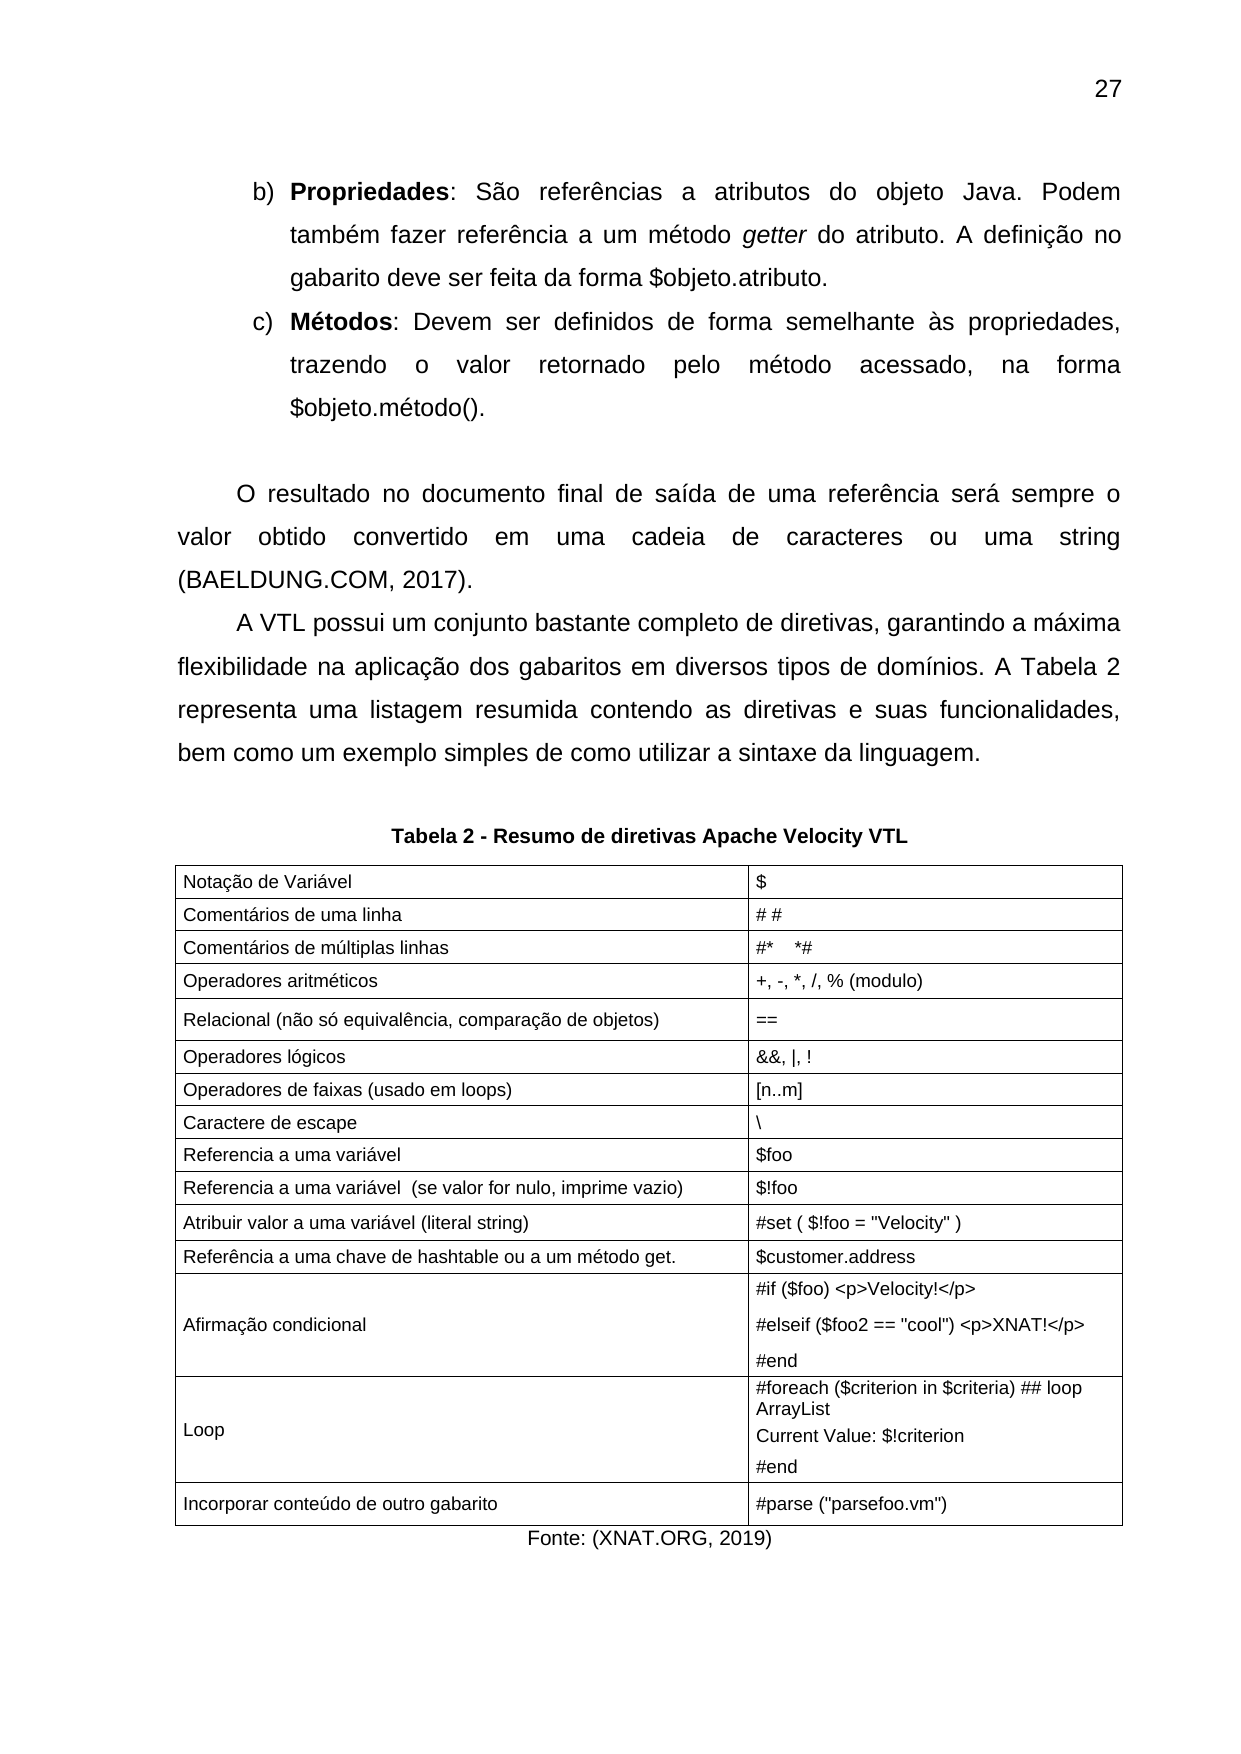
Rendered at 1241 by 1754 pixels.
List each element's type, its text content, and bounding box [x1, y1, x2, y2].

text Tabela 2 - Resumo de diretivas Apache Velocity VTL [177, 824, 1122, 848]
list Propriedades: São referências a atributos do objeto Java. Podem também fazer referência a um método getter do atributo. A definição no gabarito deve ser feita da forma $objeto.atributo. [252, 177, 1122, 292]
table_cell Atribuir valor a uma variável (literal string) [176, 1205, 748, 1240]
table_header Notação de Variável [176, 866, 748, 897]
table_cell Caractere de escape [176, 1106, 748, 1138]
table_cell Comentários de uma linha [176, 899, 748, 930]
table_cell &&, |, ! [749, 1041, 1122, 1072]
text Fonte: (XNAT.ORG, 2019) [177, 1526, 1122, 1549]
table_cell \ [749, 1106, 1122, 1138]
table_cell #set ( $!foo = "Velocity" ) [749, 1205, 1122, 1240]
table_cell == [749, 999, 1122, 1040]
table_cell #end [749, 1344, 1122, 1376]
table_cell Operadores aritméticos [176, 964, 748, 997]
table_cell Comentários de múltiplas linhas [176, 931, 748, 963]
table_cell #* *# [749, 931, 1122, 963]
table_cell Referencia a uma variável [176, 1139, 748, 1171]
table_cell Current Value: $!criterion [749, 1420, 1122, 1451]
table_cell #parse ("parsefoo.vm") [749, 1483, 1122, 1524]
table_cell Incorporar conteúdo de outro gabarito [176, 1483, 748, 1524]
table_cell Afirmação condicional [176, 1274, 748, 1376]
table_cell #elseif ($foo2 == "cool") <p>XNAT!</p> [749, 1304, 1122, 1344]
table_cell Loop [176, 1377, 748, 1482]
table_cell $foo [749, 1139, 1122, 1171]
table_cell Operadores lógicos [176, 1041, 748, 1072]
table_cell #foreach ($criterion in $criteria) ## loop ArrayList [749, 1377, 1122, 1420]
list Métodos: Devem ser definidos de forma semelhante às propriedades, trazendo o valor retornado pelo método acessado, na forma $objeto.método(). [252, 307, 1122, 422]
table_cell +, -, *, /, % (modulo) [749, 964, 1122, 997]
table_cell # # [749, 899, 1122, 930]
table_cell Relacional (não só equivalência, comparação de objetos) [176, 999, 748, 1040]
table_cell Referência a uma chave de hashtable ou a um método get. [176, 1241, 748, 1272]
table_cell #if ($foo) <p>Velocity!</p> [749, 1274, 1122, 1304]
table_cell $customer.address [749, 1241, 1122, 1272]
table_cell Referencia a uma variável (se valor for nulo, imprime vazio) [176, 1172, 748, 1204]
table_cell #end [749, 1451, 1122, 1482]
table_cell Operadores de faixas (usado em loops) [176, 1074, 748, 1105]
text O resultado no documento final de saída de uma referência será sempre o valor obtido convertido em uma cadeia de caracteres ou uma string (BAELDUNG.COM, 2017). [177, 479, 1122, 594]
text A VTL possui um conjunto bastante completo de diretivas, garantindo a máxima flexibilidade na aplicação dos gabaritos em diversos tipos de domínios. A Tabela 2 representa uma listagem resumida contendo as diretivas e suas funcionalidades, bem como um exemplo simples de como utilizar a sintaxe da linguagem. [177, 608, 1122, 767]
table_header $ [749, 866, 1122, 897]
table_cell $!foo [749, 1172, 1122, 1204]
table_cell [n..m] [749, 1074, 1122, 1105]
